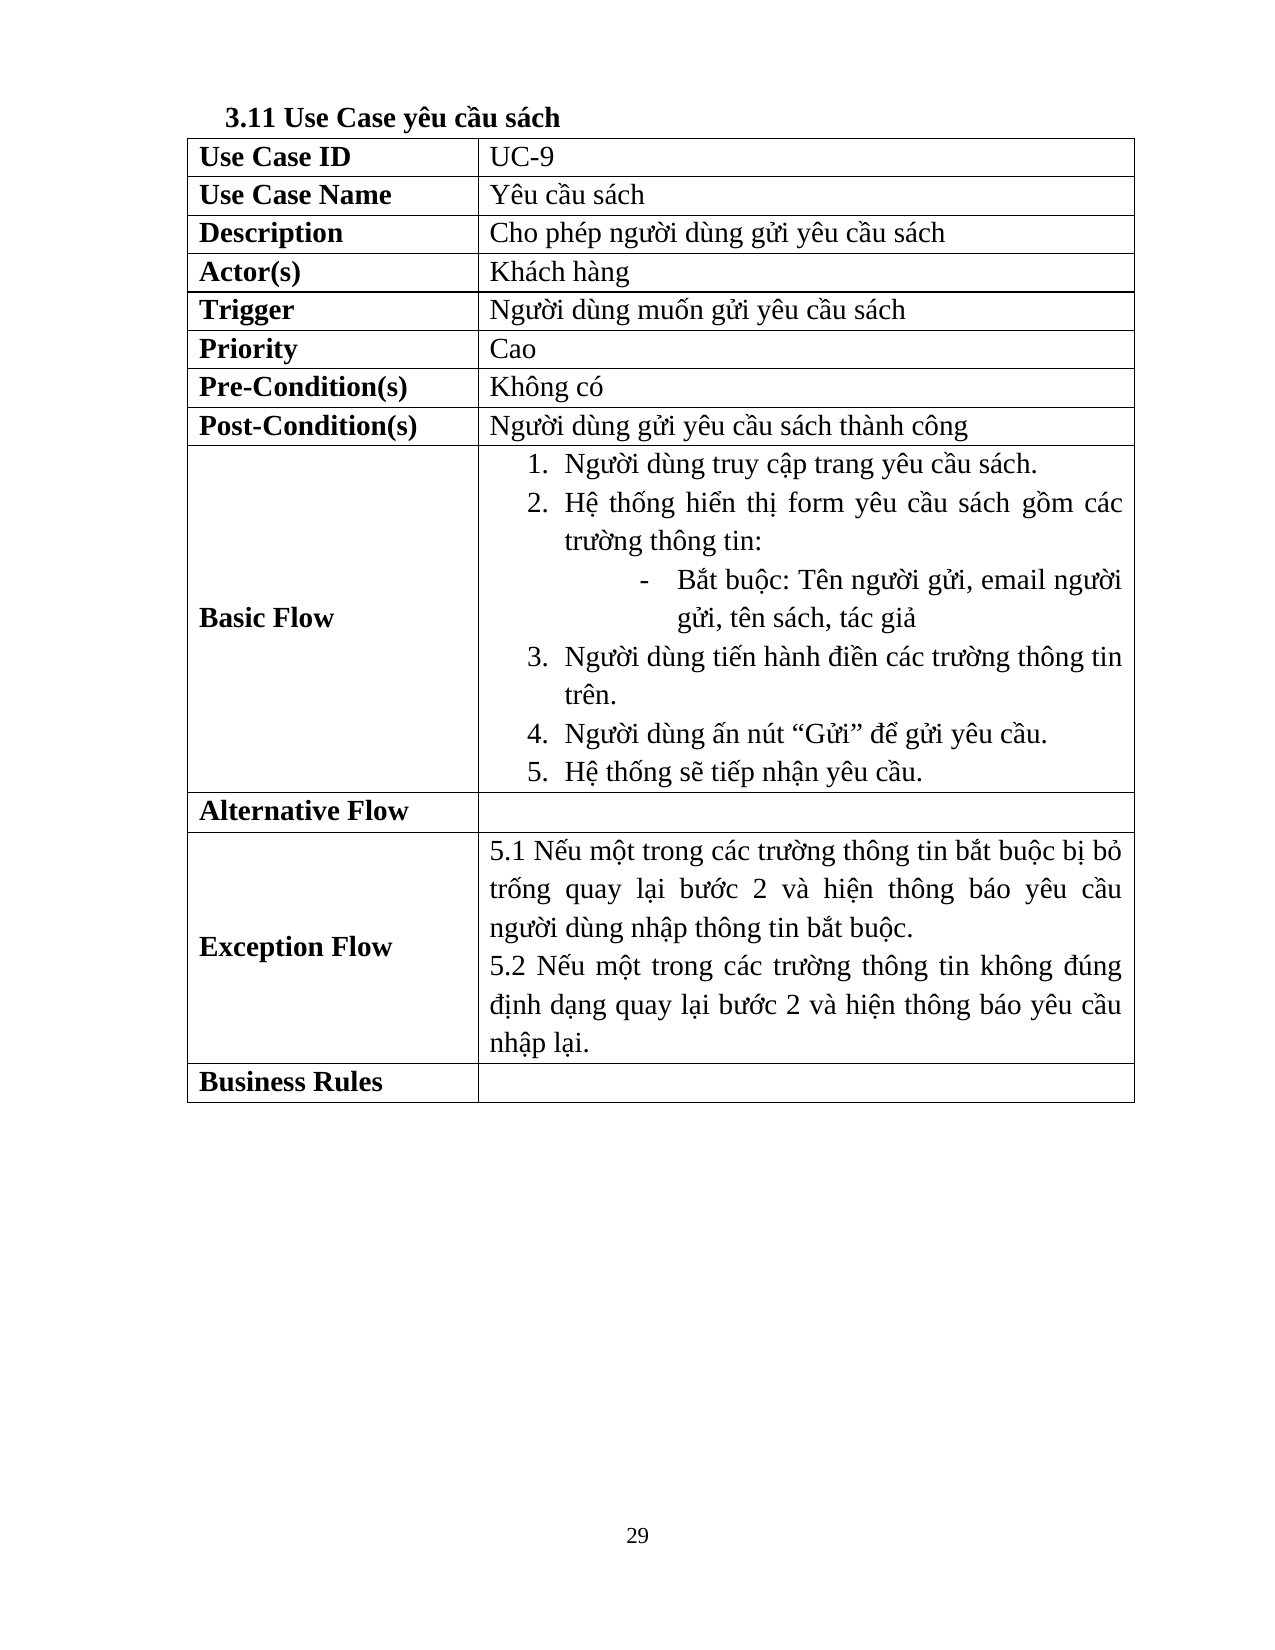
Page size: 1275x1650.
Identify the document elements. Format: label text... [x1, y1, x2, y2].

table_header Use Case ID [188, 139, 478, 176]
table_cell Description [188, 216, 478, 253]
table_cell Khách hàng [479, 254, 1134, 291]
table_cell Business Rules [188, 1064, 478, 1102]
table_cell Người dùng truy cập trang yêu cầu sách. Hệ thống hiển thị form yêu cầu sách gồm các trường thông tin: Bắt buộc: Tên người gửi, email người gửi, tên sách, tác giả Người dùng tiến hành điền các trường thông tin trên. Người dùng ấn nút “Gửi” để gửi yêu cầu. Hệ thống sẽ tiếp nhận yêu cầu. [479, 446, 1134, 792]
table_cell [479, 793, 1134, 832]
table_cell Trigger [188, 293, 478, 330]
subtitle 3.11 Use Case yêu cầu sách [150, 100, 1200, 133]
table_cell Người dùng gửi yêu cầu sách thành công [479, 408, 1134, 445]
table_cell Không có [479, 369, 1134, 407]
table_cell Post-Condition(s) [188, 408, 478, 445]
table_cell Alternative Flow [188, 793, 478, 832]
table_cell Yêu cầu sách [479, 177, 1134, 214]
table_cell Cho phép người dùng gửi yêu cầu sách [479, 216, 1134, 253]
table_cell Priority [188, 331, 478, 368]
table_cell 5.1 Nếu một trong các trường thông tin bắt buộc bị bỏ trống quay lại bước 2 và hiện thông báo yêu cầu người dùng nhập thông tin bắt buộc. 5.2 Nếu một trong các trường thông tin không đúng định dạng quay lại bước 2 và hiện thông báo yêu cầu nhập lại. [479, 833, 1134, 1063]
table_cell [479, 1064, 1134, 1102]
table_cell Người dùng muốn gửi yêu cầu sách [479, 293, 1134, 330]
table_cell Cao [479, 331, 1134, 368]
table_cell Basic Flow [188, 446, 478, 792]
table_cell Pre-Condition(s) [188, 369, 478, 407]
table_cell Use Case Name [188, 177, 478, 214]
table_header UC-9 [479, 139, 1134, 176]
table_cell Actor(s) [188, 254, 478, 291]
table_cell Exception Flow [188, 833, 478, 1063]
